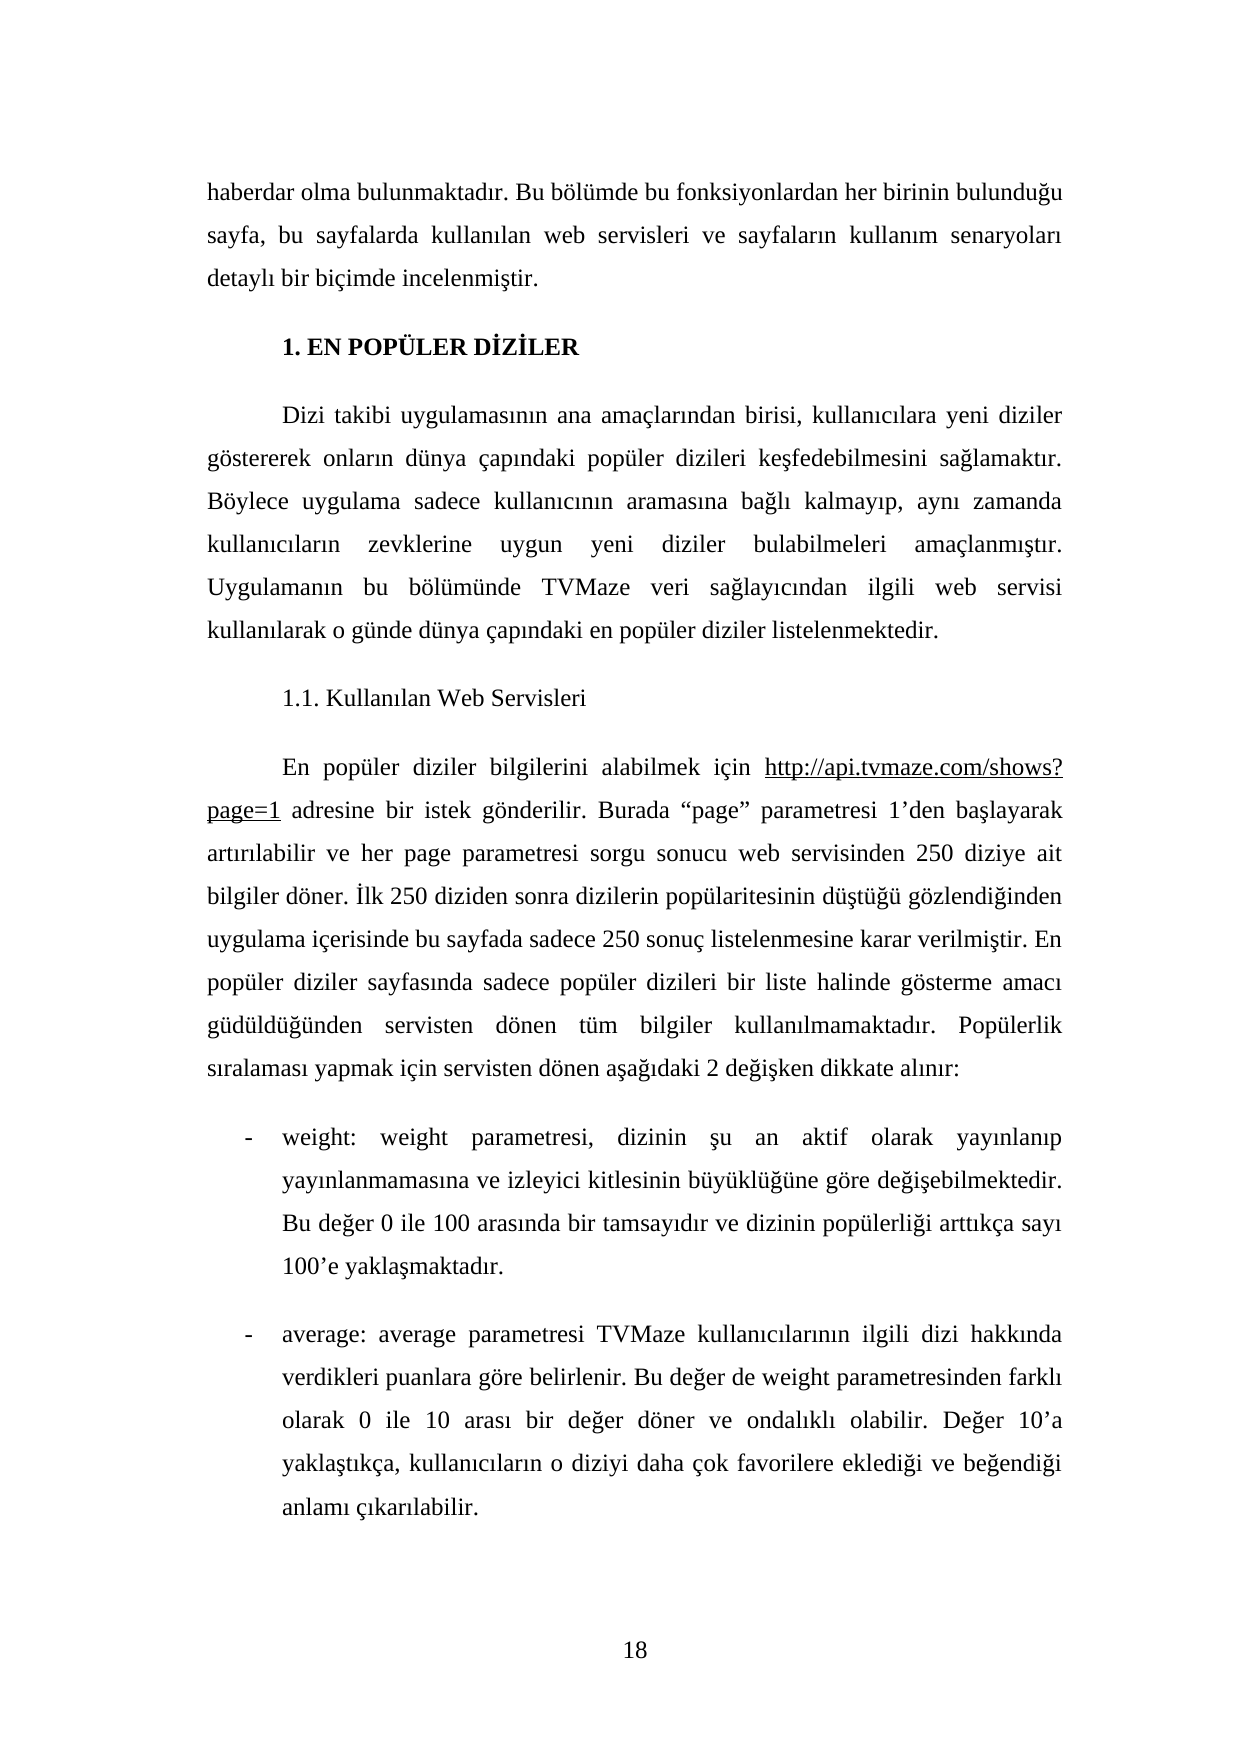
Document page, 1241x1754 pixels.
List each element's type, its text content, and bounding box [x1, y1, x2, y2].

text Dizi takibi uygulamasının ana amaçlarından birisi, kullanıcılara yeni diziler göstererek onların dünya çapındaki popüler dizileri keşfedebilmesini sağlamaktır. Böylece uygulama sadece kullanıcının aramasına bağlı kalmayıp, aynı zamanda kullanıcıların zevklerine uygun yeni diziler bulabilmeleri amaçlanmıştır. Uygulamanın bu bölümünde TVMaze veri sağlayıcından ilgili web servisi kullanılarak o günde dünya çapındaki en popüler diziler listelenmektedir. [207, 400, 1063, 644]
list average: average parametresi TVMaze kullanıcılarının ilgili dizi hakkında verdikleri puanlara göre belirlenir. Bu değer de weight parametresinden farklı olarak 0 ile 10 arası bir değer döner ve ondalıklı olabilir. Değer 10’a yaklaştıkça, kullanıcıların o diziyi daha çok favorilere eklediği ve beğendiği anlamı çıkarılabilir. [244, 1319, 1063, 1520]
text 1.1. Kullanılan Web Servisleri [207, 683, 1063, 712]
text En popüler diziler bilgilerini alabilmek için http://api.tvmaze.com/shows?page=1 adresine bir istek gönderilir. Burada “page” parametresi 1’den başlayarak artırılabilir ve her page parametresi sorgu sonucu web servisinden 250 diziye ait bilgiler döner. İlk 250 diziden sonra dizilerin popülaritesinin düştüğü gözlendiğinden uygulama içerisinde bu sayfada sadece 250 sonuç listelenmesine karar verilmiştir. En popüler diziler sayfasında sadece popüler dizileri bir liste halinde gösterme amacı güdüldüğünden servisten dönen tüm bilgiler kullanılmamaktadır. Popülerlik sıralaması yapmak için servisten dönen aşağıdaki 2 değişken dikkate alınır: [207, 752, 1063, 1082]
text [207, 177, 1063, 292]
text 1. EN POPÜLER DİZİLER [207, 332, 1063, 360]
list weight: weight parametresi, dizinin şu an aktif olarak yayınlanıp yayınlanmamasına ve izleyici kitlesinin büyüklüğüne göre değişebilmektedir. Bu değer 0 ile 100 arasında bir tamsayıdır ve dizinin popülerliği arttıkça sayı 100’e yaklaşmaktadır. [244, 1122, 1063, 1280]
